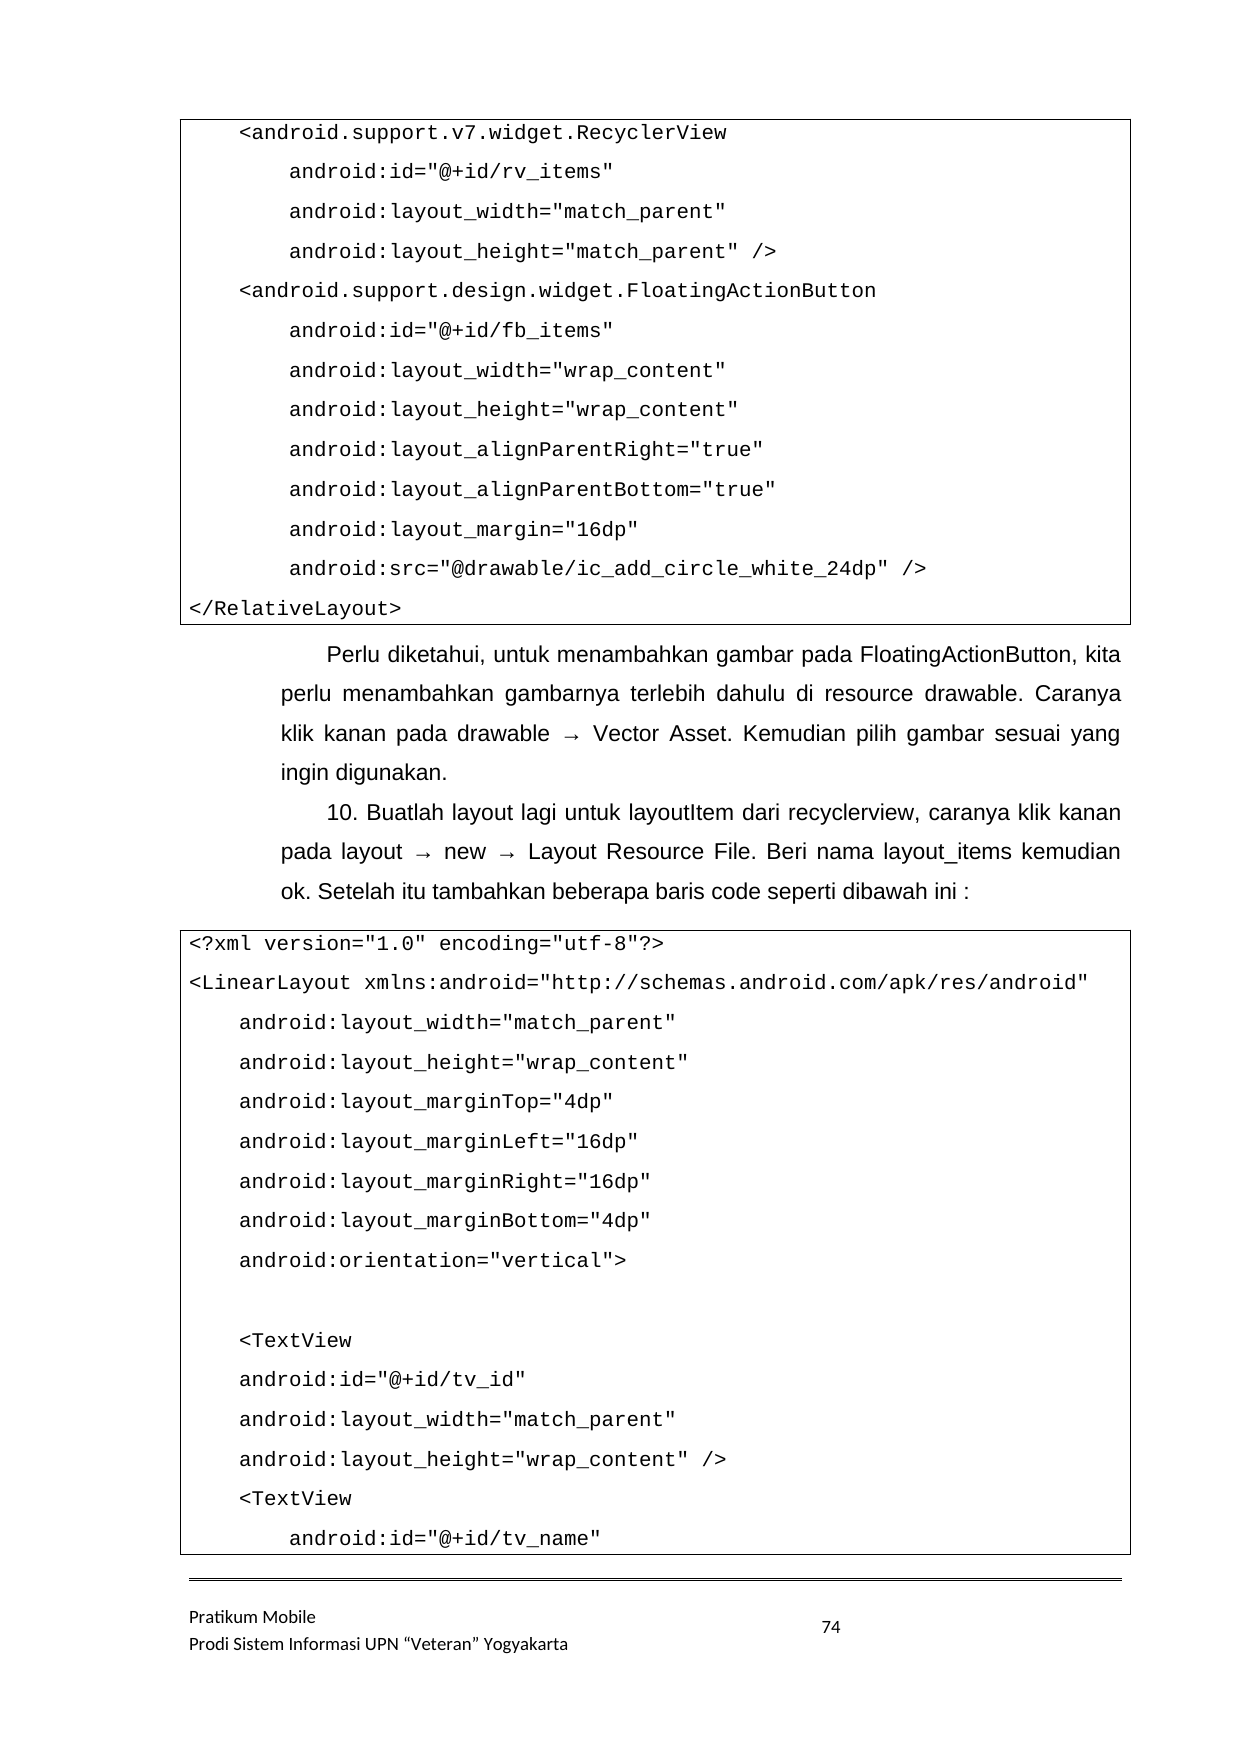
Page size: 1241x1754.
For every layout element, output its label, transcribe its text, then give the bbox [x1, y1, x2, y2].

text <android.support.design.widget.FloatingActionButton [181, 277, 1130, 304]
text android:id="@+id/fb_items" [181, 317, 1130, 344]
text 10. Buatlah layout lagi untuk layoutItem dari recyclerview, caranya klik kanan pada layout → new → Layout Resource File. Beri nama layout_items kemudian ok. Setelah itu tambahkan beberapa baris code seperti dibawah ini : [281, 799, 1122, 904]
text <TextView [181, 1485, 1130, 1512]
text android:src="@drawable/ic_add_circle_white_24dp" /> [181, 555, 1130, 582]
text </RelativeLayout> [181, 595, 1130, 624]
text android:layout_alignParentBottom="true" [181, 476, 1130, 502]
text <android.support.v7.widget.RecyclerView [181, 120, 1130, 145]
text <?xml version="1.0" encoding="utf-8"?> [181, 931, 1130, 956]
text android:layout_marginBottom="4dp" [181, 1207, 1130, 1234]
text Perlu diketahui, untuk menambahkan gambar pada FloatingActionButton, kita perlu menambahkan gambarnya terlebih dahulu di resource drawable. Caranya klik kanan pada drawable → Vector Asset. Kemudian pilih gambar sesuai yang ingin digunakan. [281, 641, 1122, 786]
text android:layout_marginRight="16dp" [181, 1168, 1130, 1194]
text android:layout_margin="16dp" [181, 515, 1130, 542]
text android:layout_marginLeft="16dp" [181, 1128, 1130, 1155]
text android:layout_width="match_parent" [181, 1406, 1130, 1433]
text android:layout_alignParentRight="true" [181, 436, 1130, 463]
text android:id="@+id/rv_items" [181, 158, 1130, 185]
text android:layout_height="wrap_content" /> [181, 1446, 1130, 1472]
text android:layout_width="match_parent" [181, 198, 1130, 225]
text <TextView [181, 1326, 1130, 1353]
text android:id="@+id/tv_id" [181, 1366, 1130, 1393]
text android:layout_height="wrap_content" [181, 396, 1130, 423]
text android:orientation="vertical"> [181, 1247, 1130, 1274]
text android:layout_height="match_parent" /> [181, 238, 1130, 264]
text android:layout_marginTop="4dp" [181, 1088, 1130, 1115]
text android:layout_width="wrap_content" [181, 357, 1130, 383]
text android:layout_height="wrap_content" [181, 1049, 1130, 1075]
text android:layout_width="match_parent" [181, 1009, 1130, 1036]
text <LinearLayout xmlns:android="http://schemas.android.com/apk/res/android" [181, 969, 1130, 996]
text android:id="@+id/tv_name" [181, 1525, 1130, 1554]
